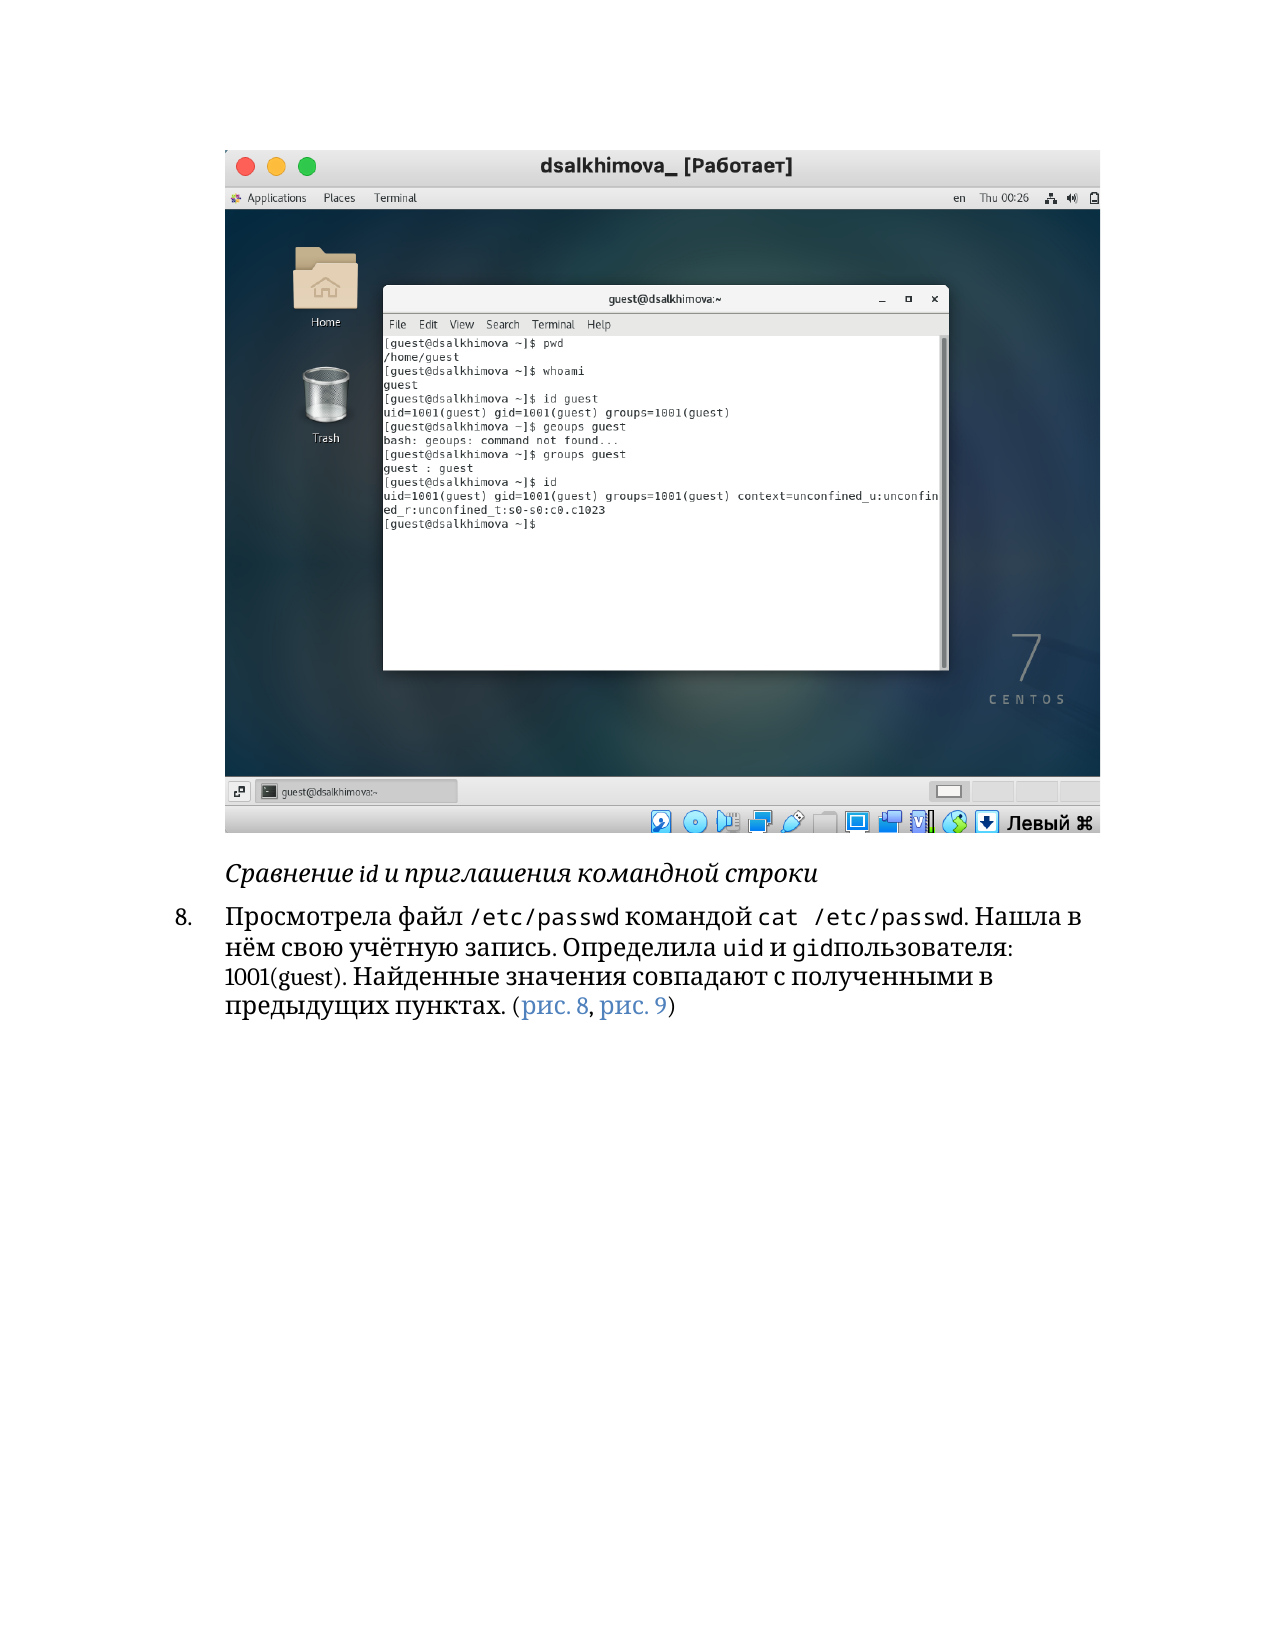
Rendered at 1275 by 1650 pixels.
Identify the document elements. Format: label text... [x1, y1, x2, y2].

list Просмотрела файл /etc/passwd командой cat /etc/passwd. Нашла в нём свою учётную запись. Определила uid и gidпользователя: 1001(guest). Найденные значения совпадают с полученными в предыдущих пунктах. (рис. 8, рис. 9) [175, 901, 1125, 1021]
list Сравнение id и приглашения командной строки [175, 859, 1125, 888]
picture [225, 150, 1100, 833]
